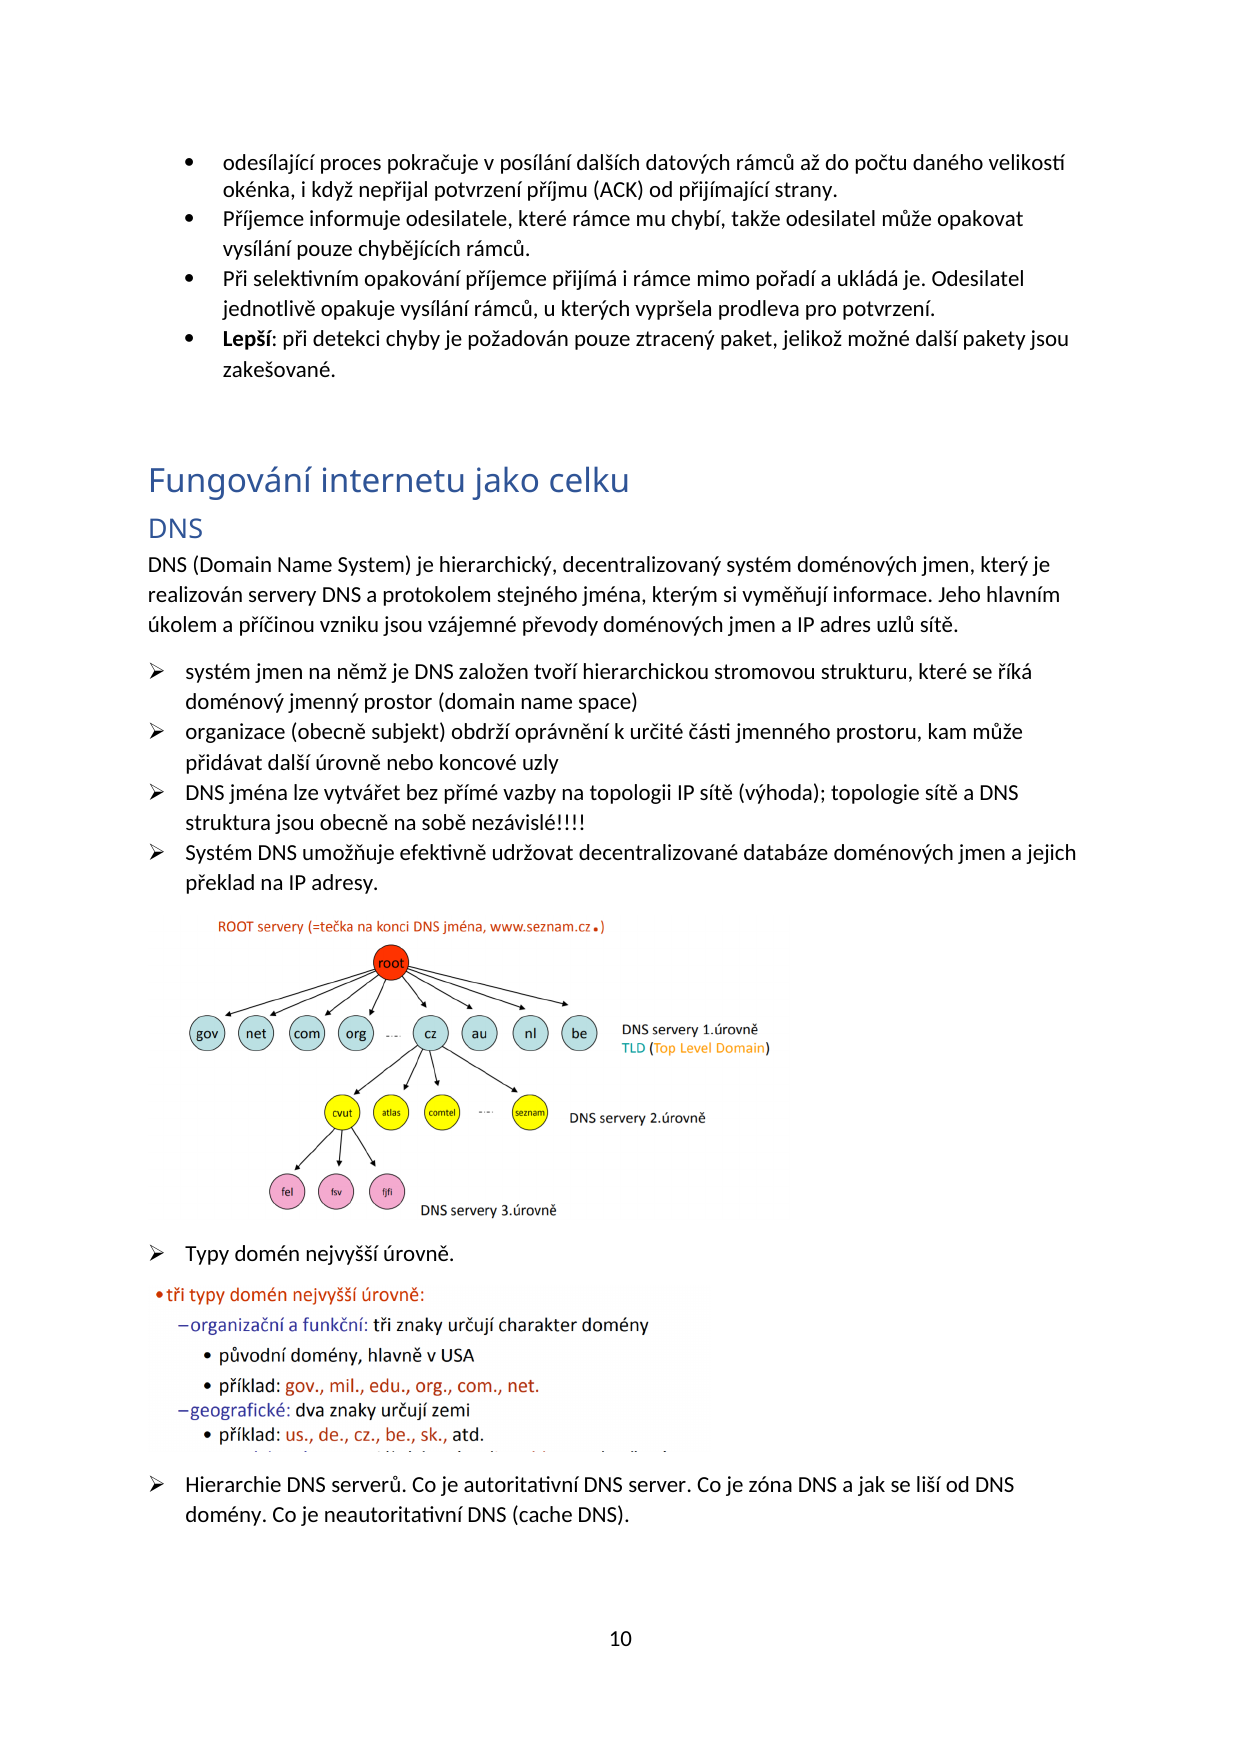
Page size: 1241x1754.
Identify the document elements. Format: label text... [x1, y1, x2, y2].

subtitle Fungování internetu jako celku [148, 457, 1093, 502]
list Při selektivním opakování příjemce přijímá i rámce mimo pořadí a ukládá je. Odesilatel jednotlivě opakuje vysílání rámců, u kterých vypršela prodleva pro potvrzení. [185, 264, 1093, 322]
list systém jmen na němž je DNS založen tvoří hierarchickou stromovou strukturu, které se říká doménový jmenný prostor (domain name space) [148, 657, 1093, 715]
list organizace (obecně subjekt) obdrží oprávnění k určité části jmenného prostoru, kam může přidávat další úrovně nebo koncové uzly [148, 717, 1093, 776]
picture [147, 915, 790, 1220]
list Systém DNS umožňuje efektivně udržovat decentralizované databáze doménových jmen a jejich překlad na IP adresy. [148, 838, 1093, 896]
list Hierarchie DNS serverů. Co je autoritativní DNS server. Co je zóna DNS a jak se liší od DNS domény. Co je neautoritativní DNS (cache DNS). [148, 1470, 1093, 1528]
subtitle DNS [148, 510, 1093, 547]
text DNS (Domain Name System) je hierarchický, decentralizovaný systém doménových jmen, který je realizován servery DNS a protokolem stejného jména, kterým si vyměňují informace. Jeho hlavním úkolem a příčinou vzniku jsou vzájemné převody doménových jmen a IP adres uzlů sítě. [148, 550, 1093, 638]
list Lepší: při detekci chyby je požadován pouze ztracený paket, jelikož možné další pakety jsou zakešované. [185, 324, 1093, 383]
picture [147, 1285, 712, 1452]
list DNS jména lze vytvářet bez přímé vazby na topologii IP sítě (výhoda); topologie sítě a DNS struktura jsou obecně na sobě nezávislé!!!! [148, 778, 1093, 836]
list Příjemce informuje odesilatele, které rámce mu chybí, takže odesilatel může opakovat vysílání pouze chybějících rámců. [185, 204, 1093, 262]
list Typy domén nejvyšší úrovně. [148, 1239, 1093, 1267]
